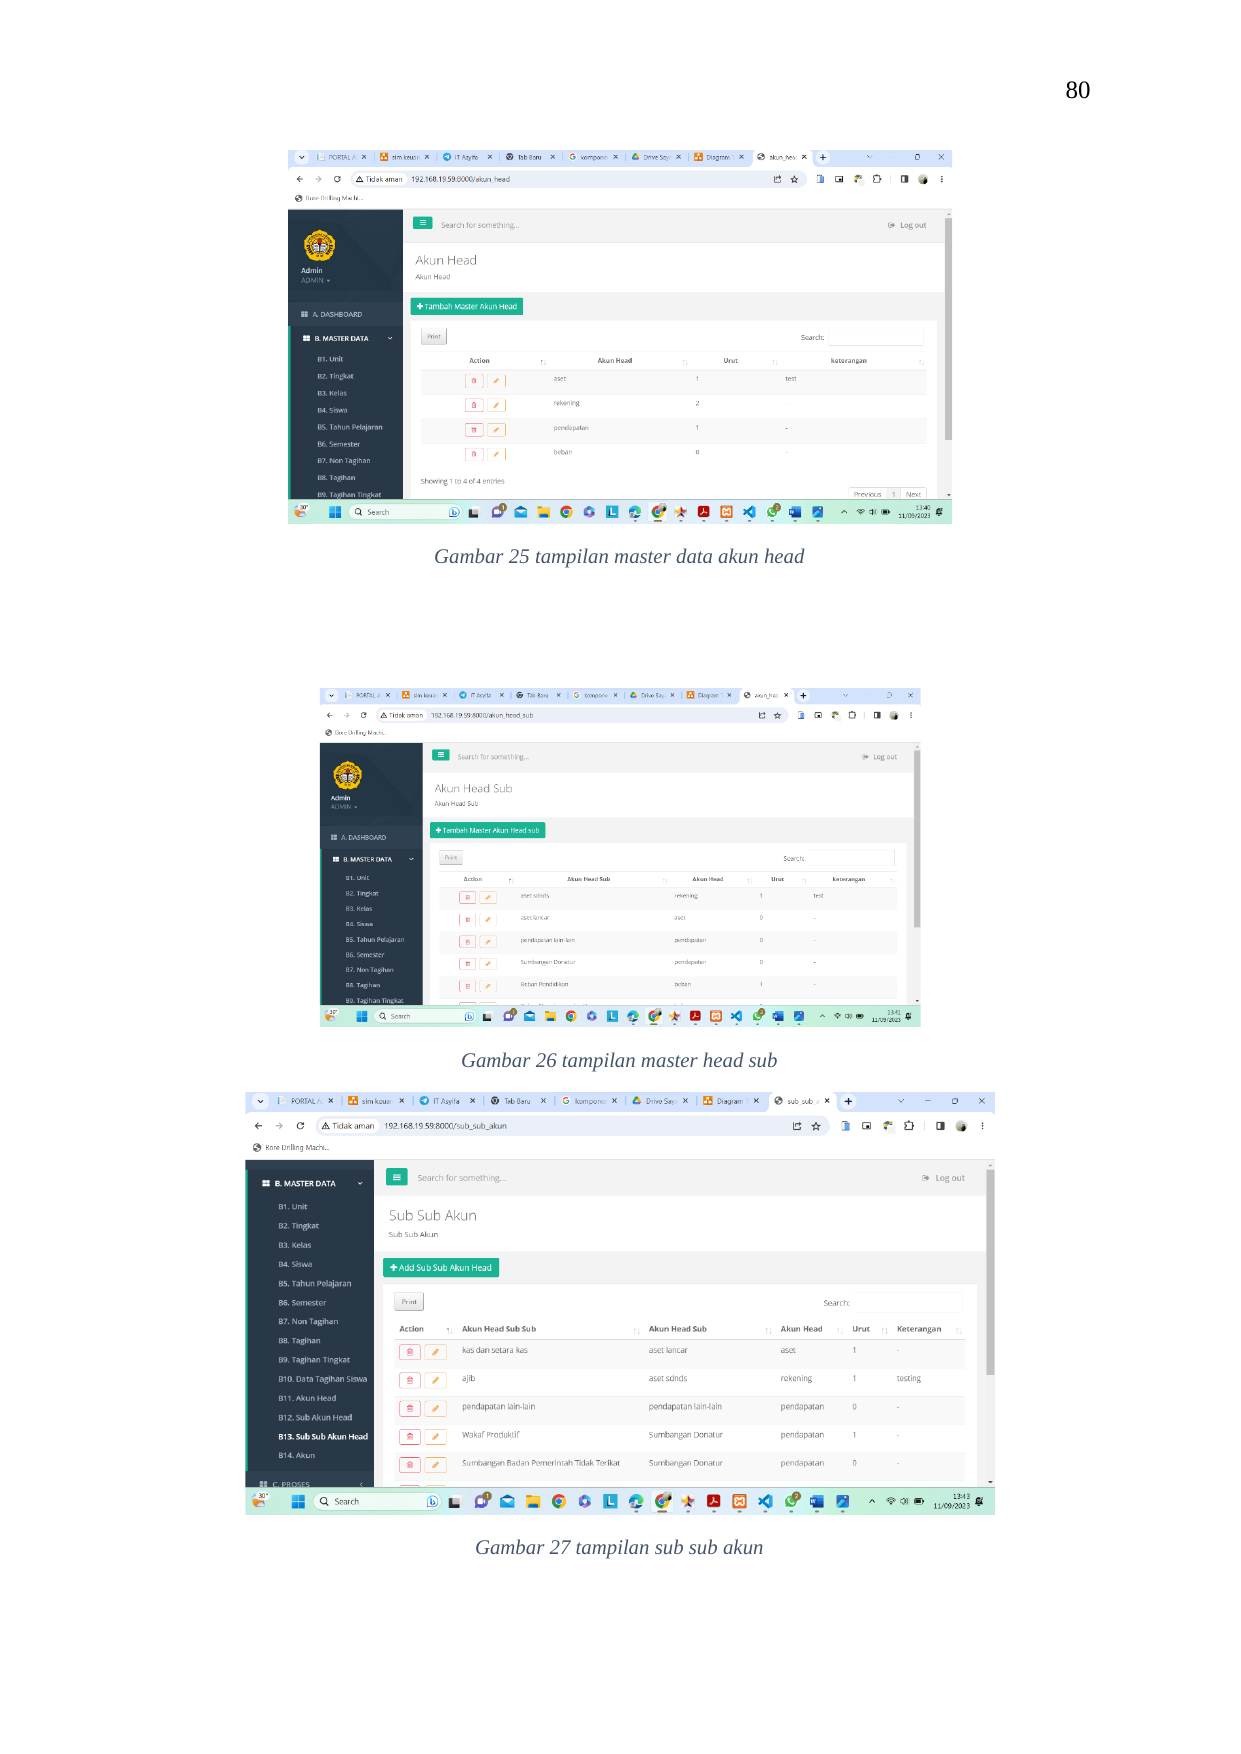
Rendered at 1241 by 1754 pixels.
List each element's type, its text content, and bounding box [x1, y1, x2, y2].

picture [288, 150, 953, 524]
picture [319, 688, 921, 1027]
text Gambar 27 tampilan sub sub akun [150, 1535, 1090, 1559]
text Gambar 26 tampilan master head sub [150, 1048, 1090, 1072]
picture [245, 1092, 995, 1515]
text Gambar 25 tampilan master data akun head [150, 544, 1090, 568]
